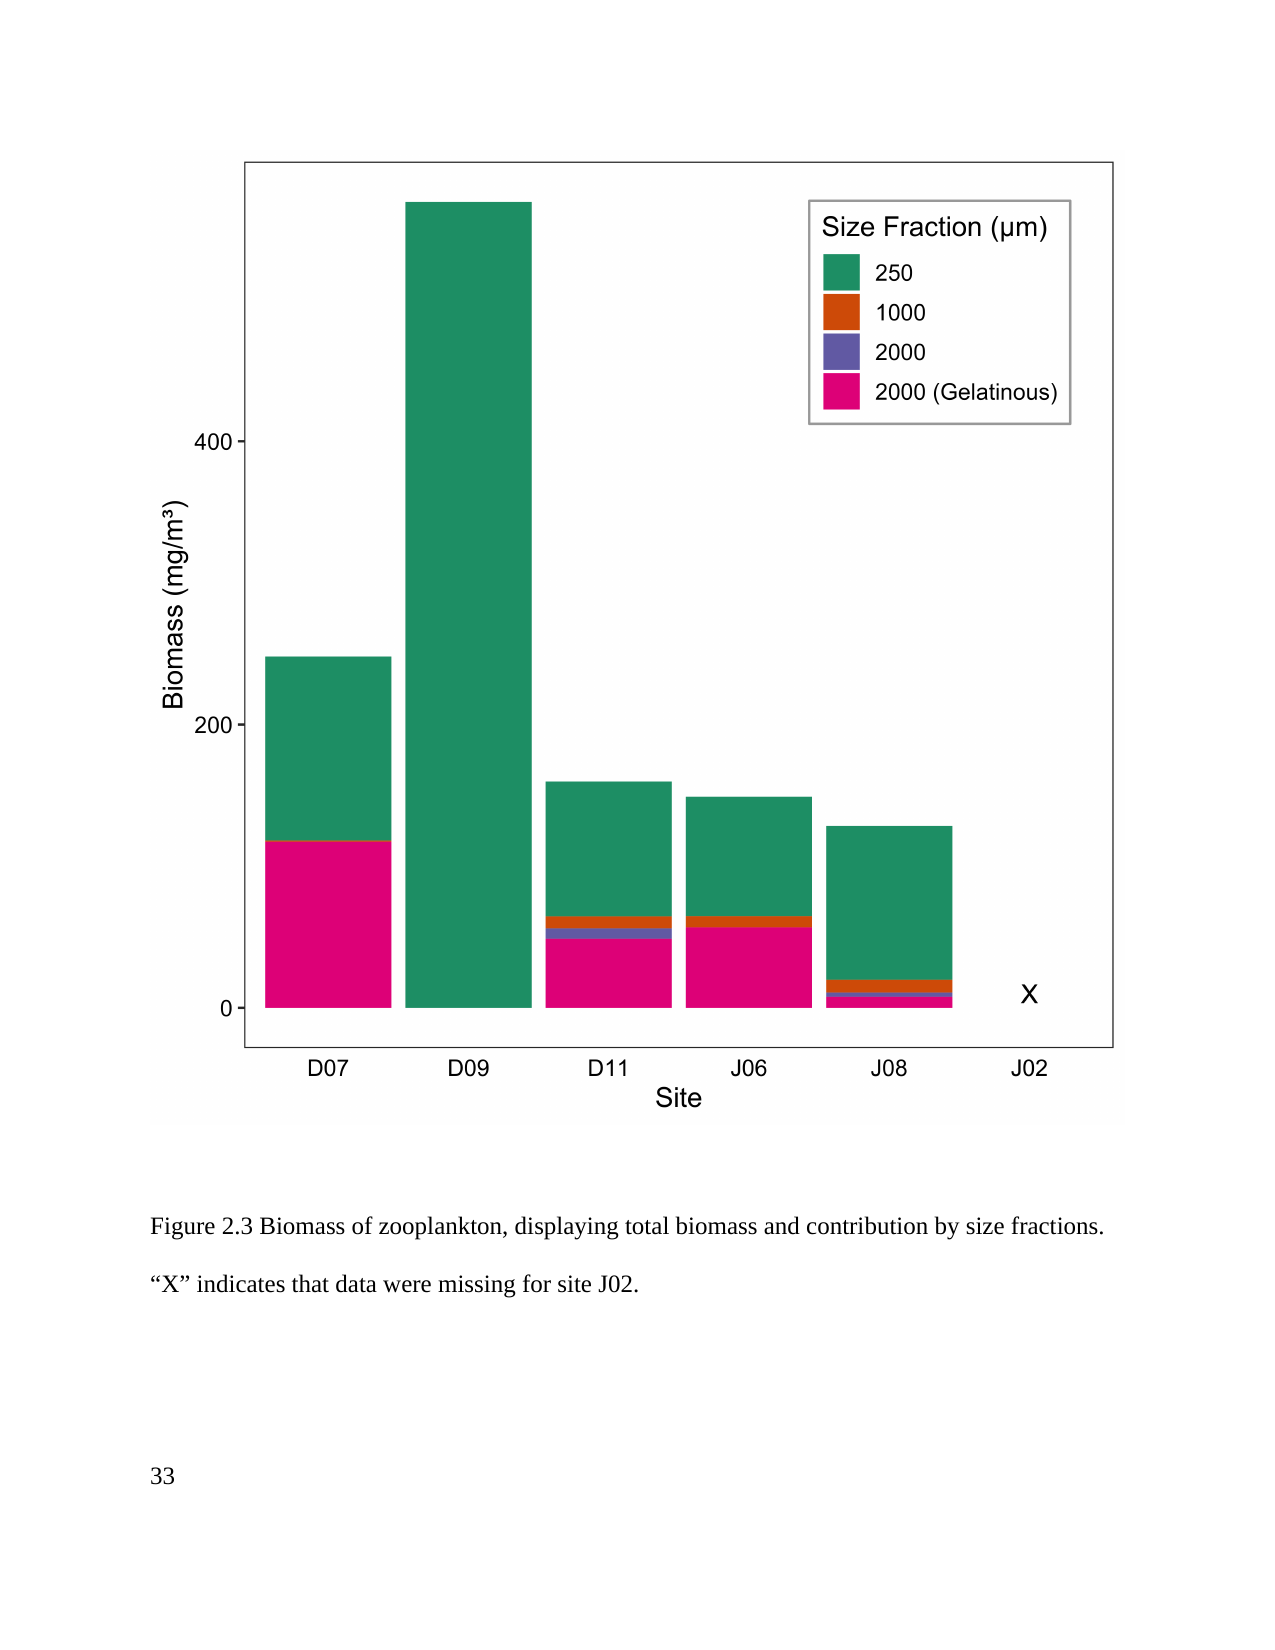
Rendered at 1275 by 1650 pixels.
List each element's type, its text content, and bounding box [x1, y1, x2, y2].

picture [150, 150, 1125, 1125]
text Figure 2.3 Biomass of zooplankton, displaying total biomass and contribution by size fractions. “X” indicates that data were missing for site J02. [150, 1211, 1125, 1297]
